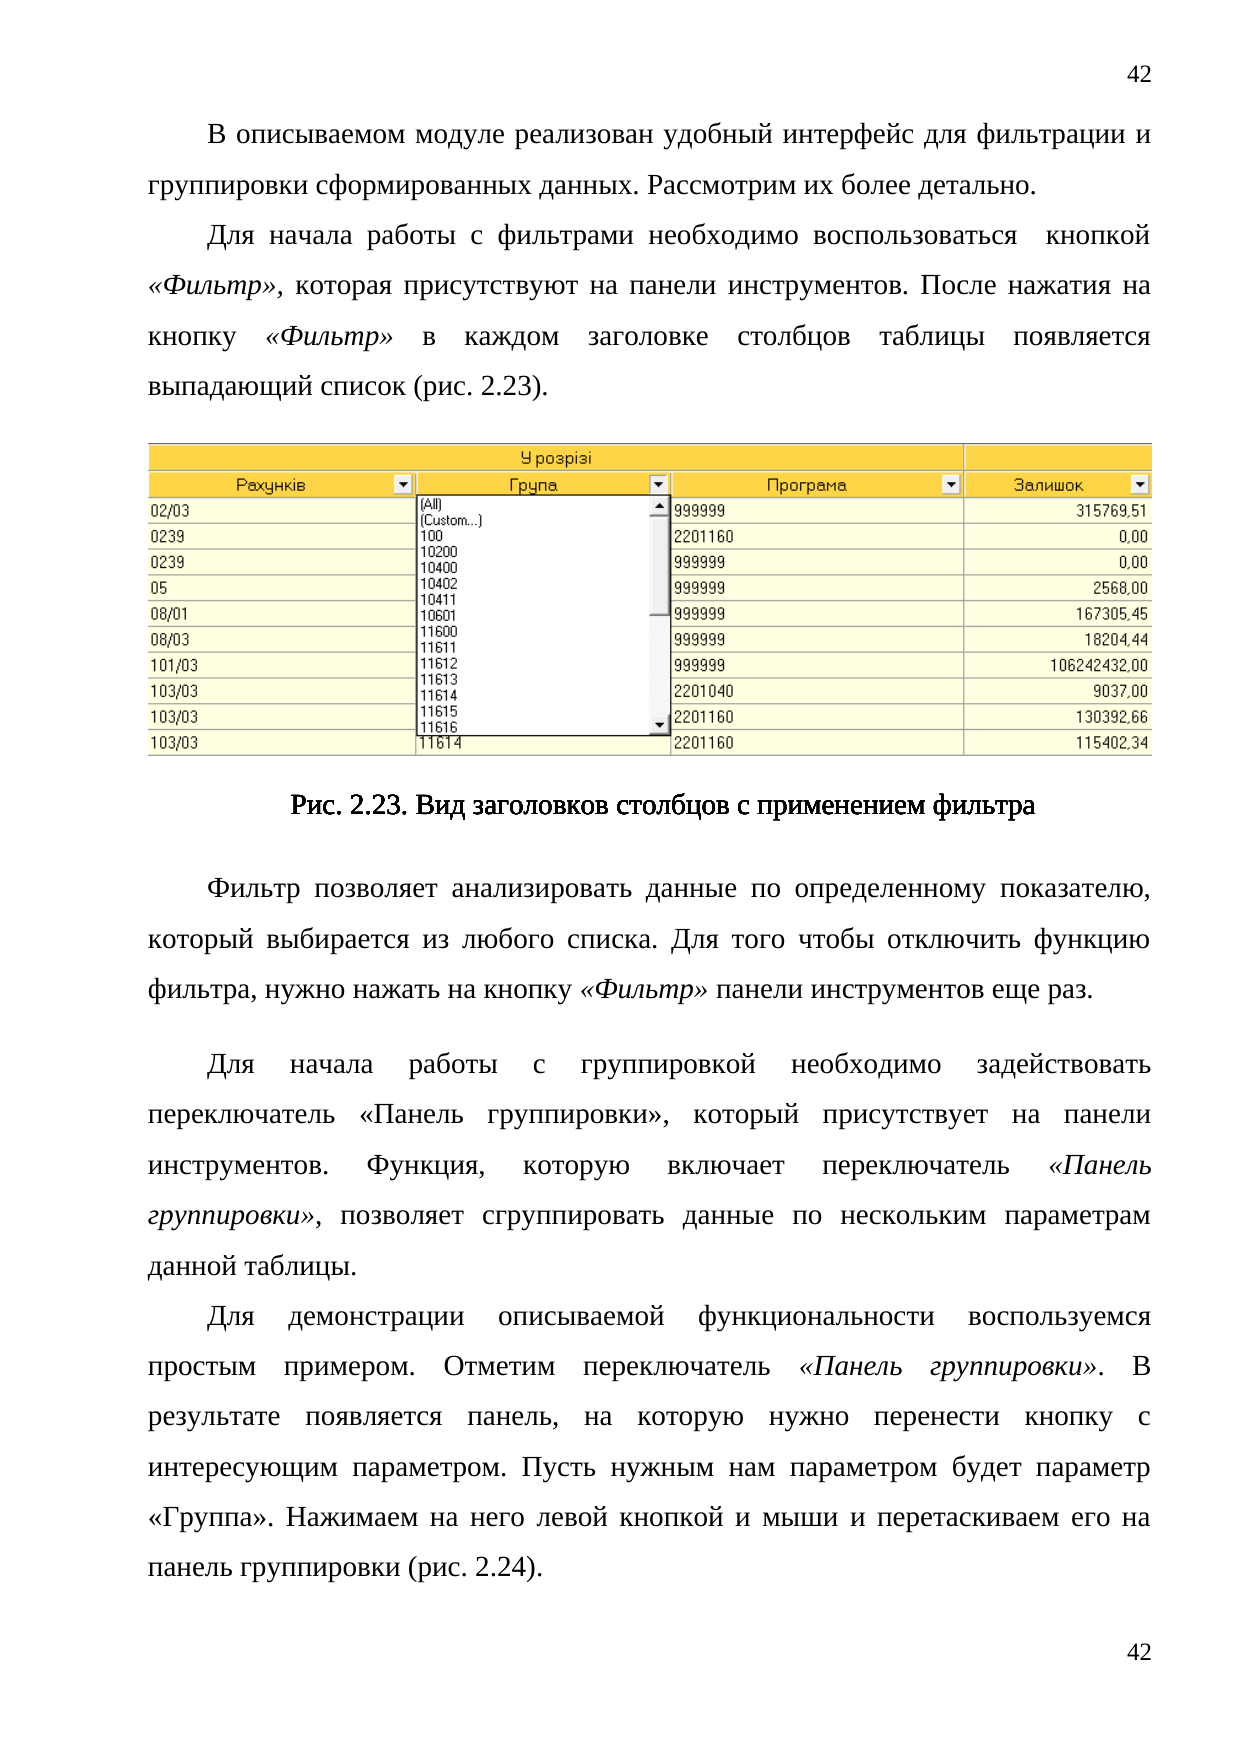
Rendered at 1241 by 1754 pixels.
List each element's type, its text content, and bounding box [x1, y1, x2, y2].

picture [148, 443, 1152, 756]
text Фильтр позволяет анализировать данные по определенному показателю, который выбирается из любого списка. Для того чтобы отключить функцию фильтра, нужно нажать на кнопку «Фильтр» панели инструментов еще раз. [148, 870, 1152, 1004]
text В описываемом модуле реализован удобный интерфейс для фильтрации и группировки сформированных данных. Рассмотрим их более детально. [148, 117, 1152, 200]
text Для начала работы с группировкой необходимо задействовать переключатель «Панель группировки», который присутствует на панели инструментов. Функция, которую включает переключатель «Панель группировки», позволяет сгруппировать данные по нескольким параметрам данной таблицы. [148, 1046, 1152, 1281]
text Для демонстрации описываемой функциональности воспользуемся простым примером. Отметим переключатель «Панель группировки». В результате появляется панель, на которую нужно перенести кнопку с интересующим параметром. Пусть нужным нам параметром будет параметр «Группа». Нажимаем на него левой кнопкой и мыши и перетаскиваем его на панель группировки (рис. 2.24). [148, 1298, 1152, 1583]
text Для начала работы с фильтрами необходимо воспользоваться кнопкой «Фильтр», которая присутствуют на панели инструментов. После нажатия на кнопку «Фильтр» в каждом заголовке столбцов таблицы появляется выпадающий список (рис. 2.23). [148, 217, 1152, 402]
